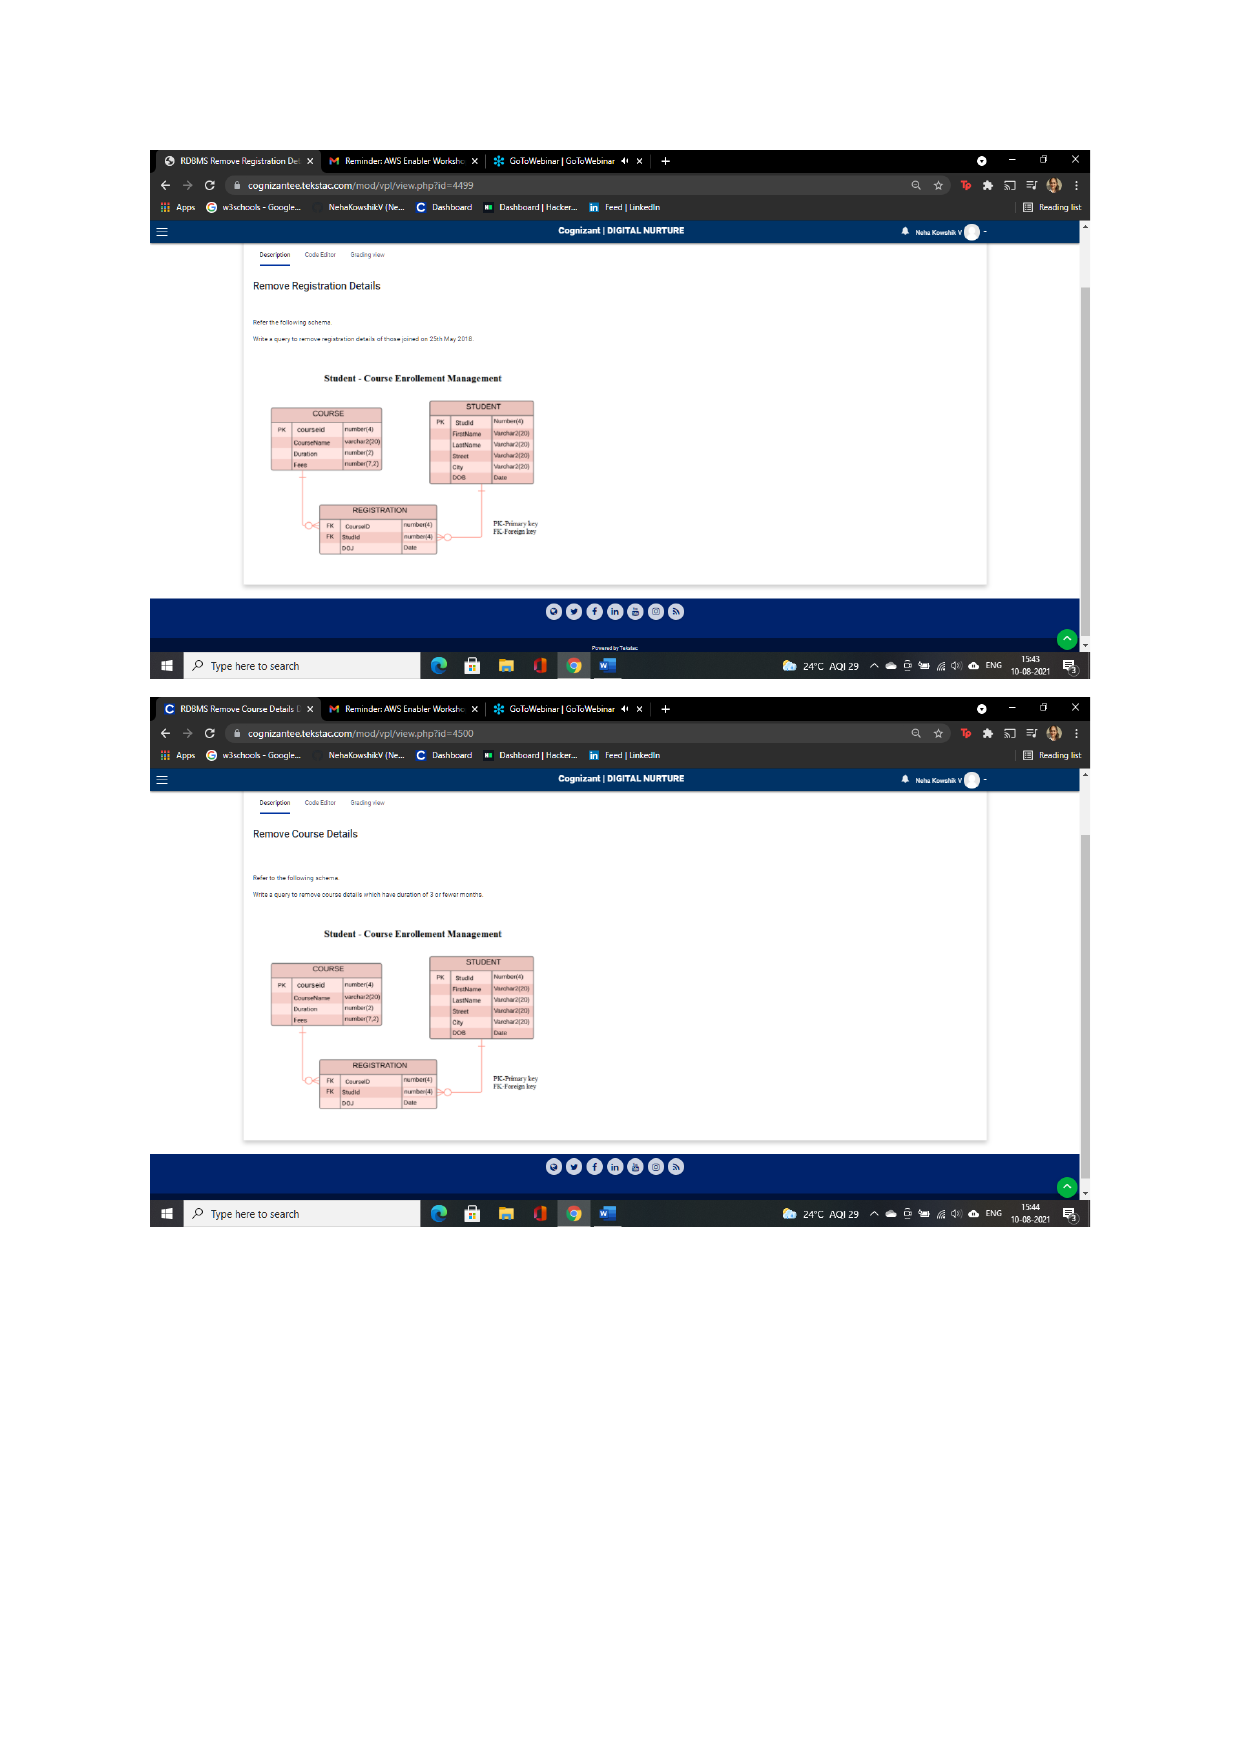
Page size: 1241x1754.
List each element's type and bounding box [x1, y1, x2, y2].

picture [150, 697, 1091, 1227]
picture [150, 150, 1091, 679]
